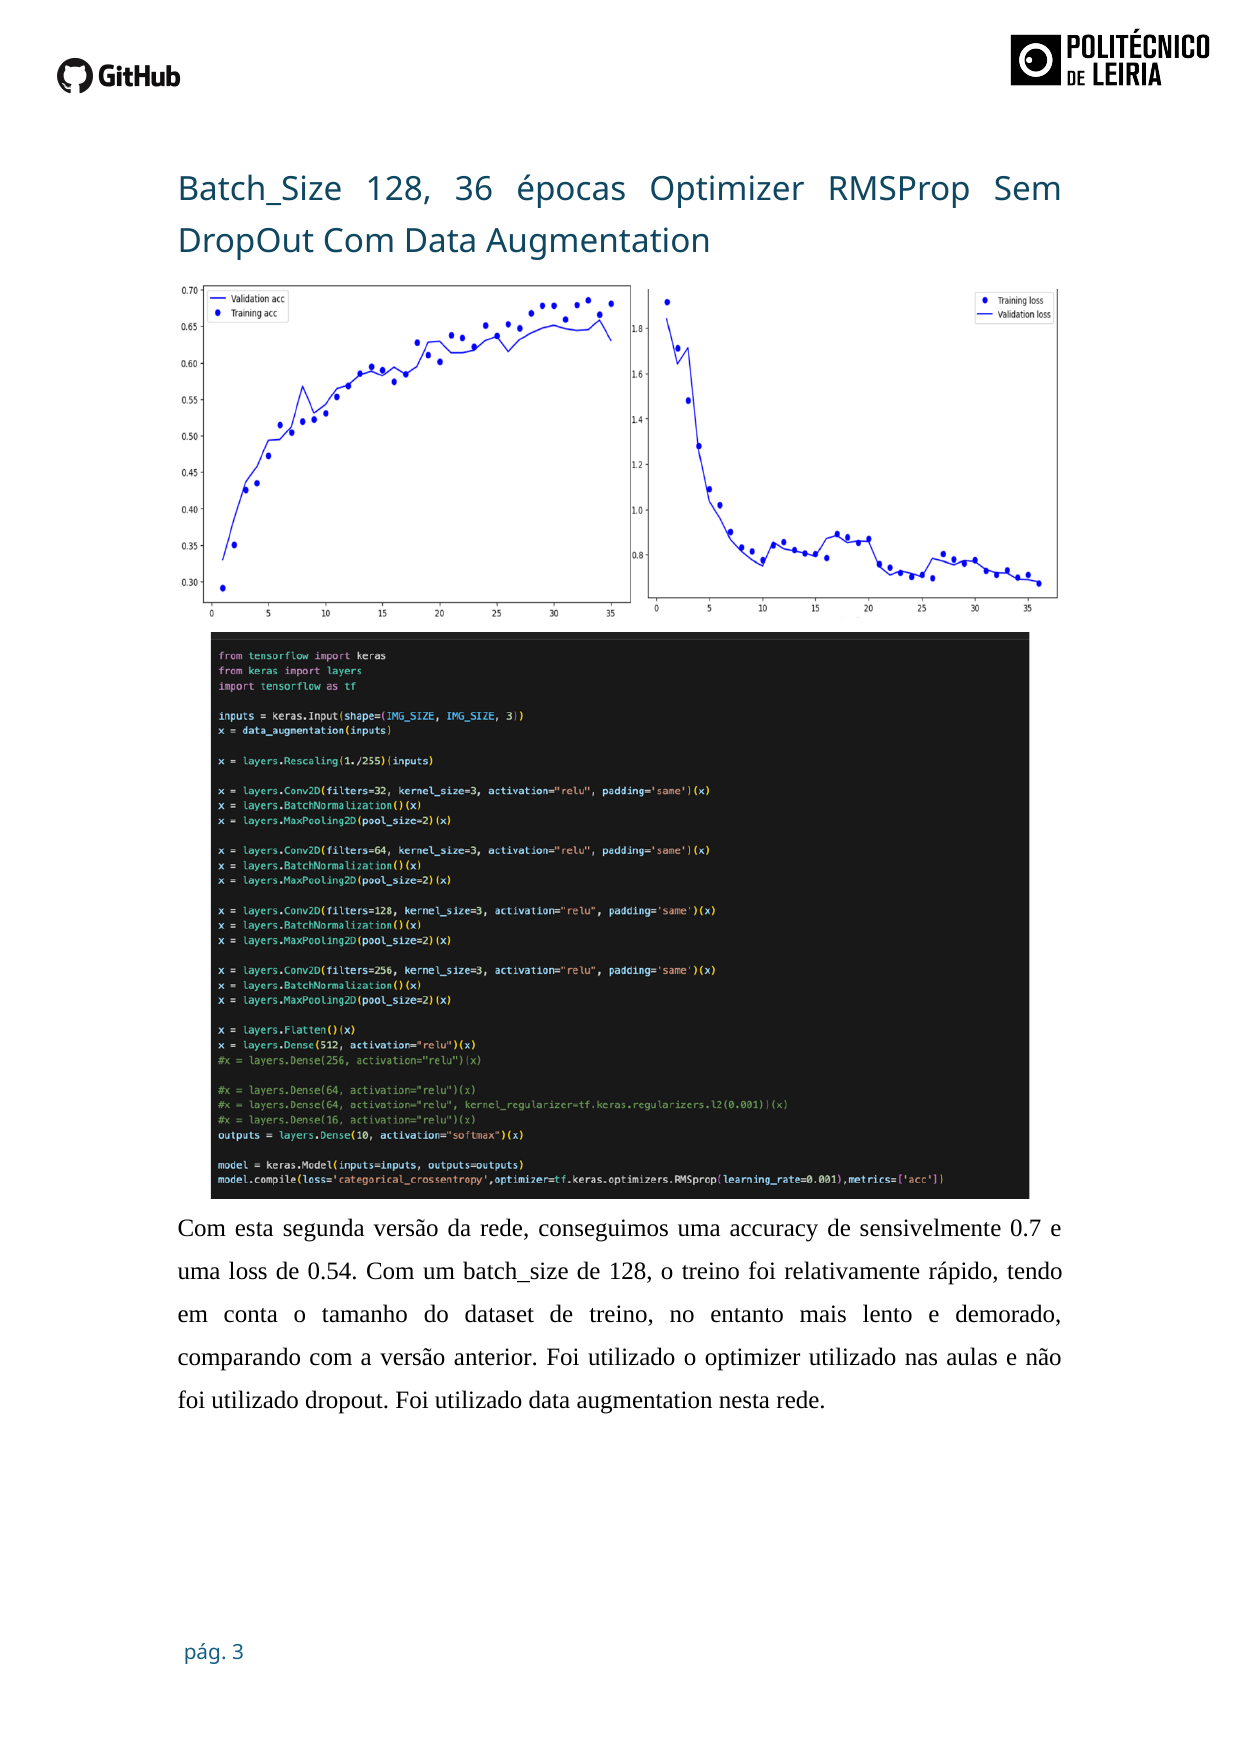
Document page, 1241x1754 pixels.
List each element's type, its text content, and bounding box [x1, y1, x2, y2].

picture [37, 45, 200, 106]
picture [987, 8, 1233, 106]
picture [210, 632, 1030, 1199]
picture [179, 285, 1062, 618]
text Com esta segunda versão da rede, conseguimos uma accuracy de sensivelmente 0.7 e uma loss de 0.54. Com um batch_size de 128, o treino foi relativamente rápido, tendo em conta o tamanho do dataset de treino, no entanto mais lento e demorado, comparando com a versão anterior. Foi utilizado o optimizer utilizado nas aulas e não foi utilizado dropout. Foi utilizado data augmentation nesta rede. [177, 1213, 1063, 1414]
subtitle Batch_Size 128, 36 épocas Optimizer RMSProp Sem DropOut Com Data Augmentation [177, 164, 1063, 262]
